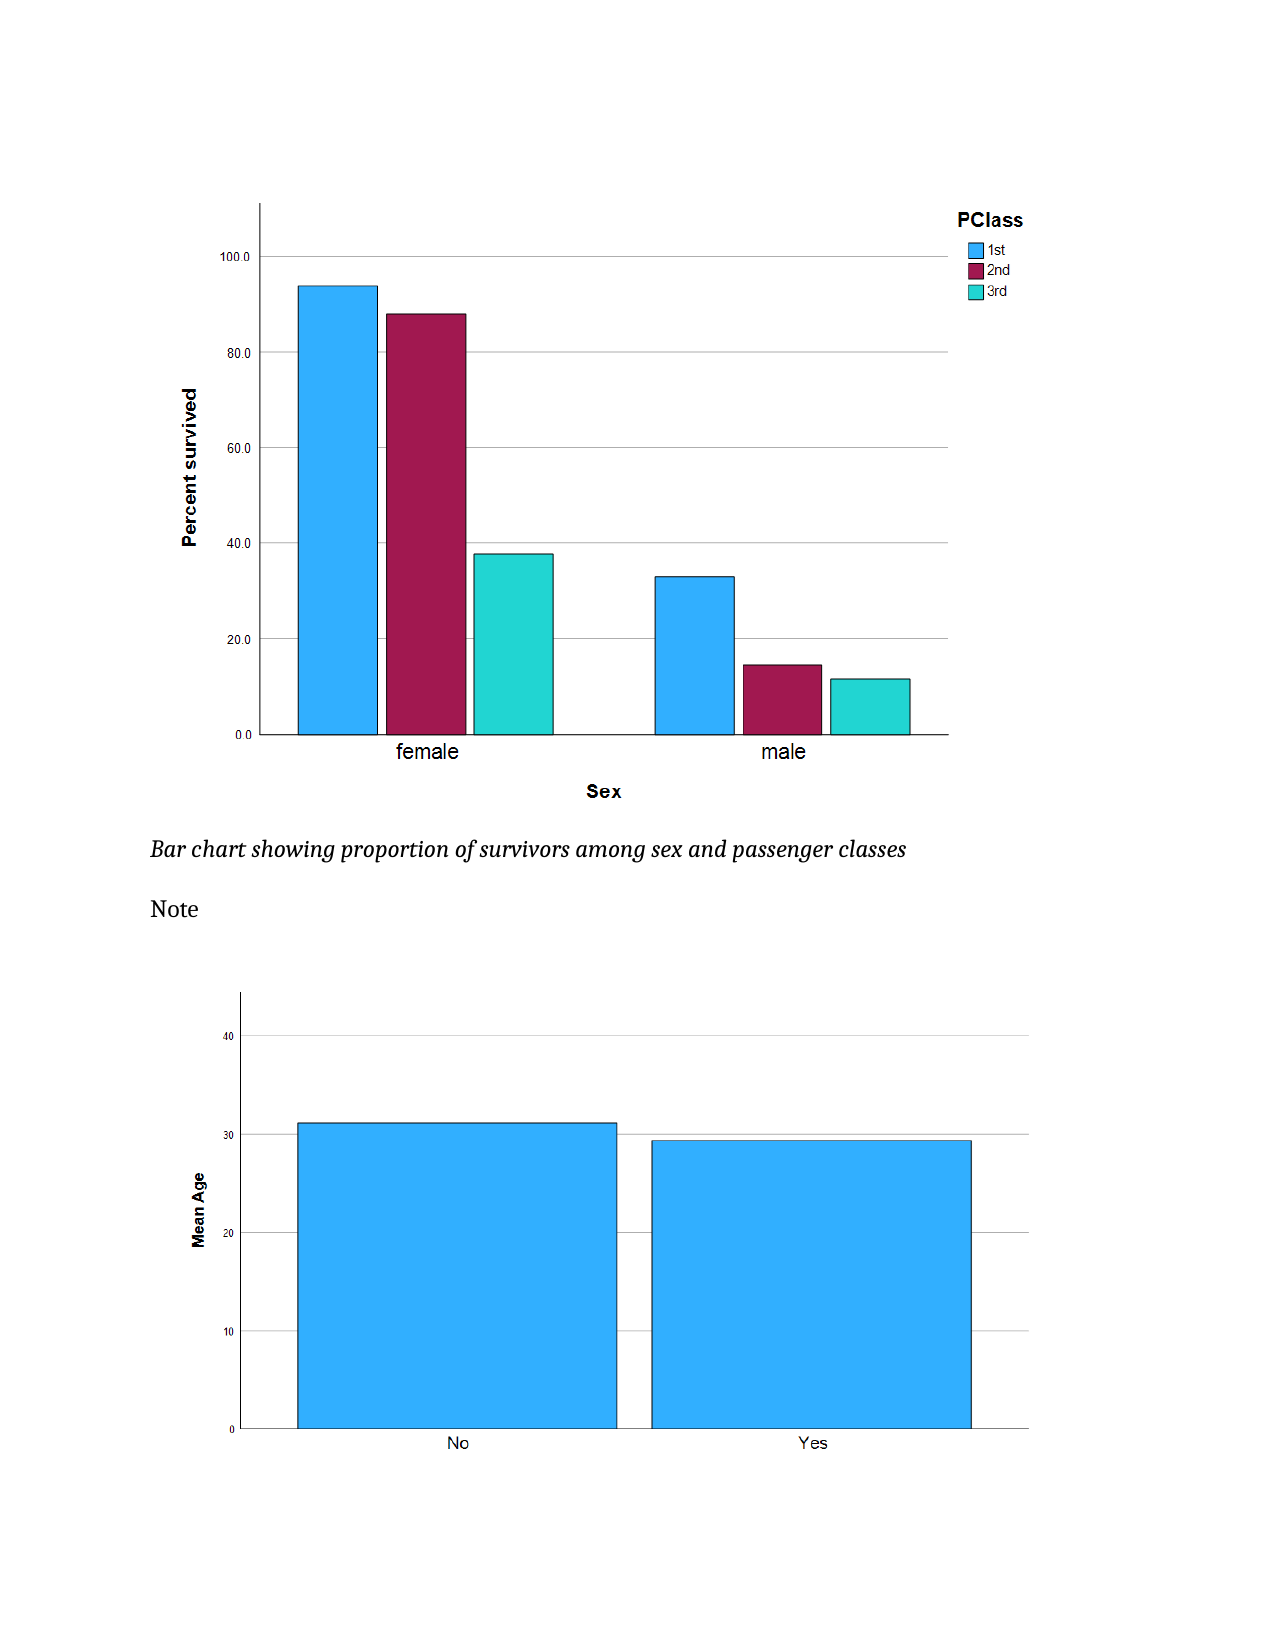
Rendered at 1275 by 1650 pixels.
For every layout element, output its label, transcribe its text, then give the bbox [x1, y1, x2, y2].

picture [168, 185, 1044, 814]
text Note [150, 894, 1125, 923]
picture [168, 979, 1044, 1459]
table_header Bar chart showing proportion of survivors among sex and passenger classes [139, 186, 1114, 876]
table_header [139, 980, 1114, 1480]
